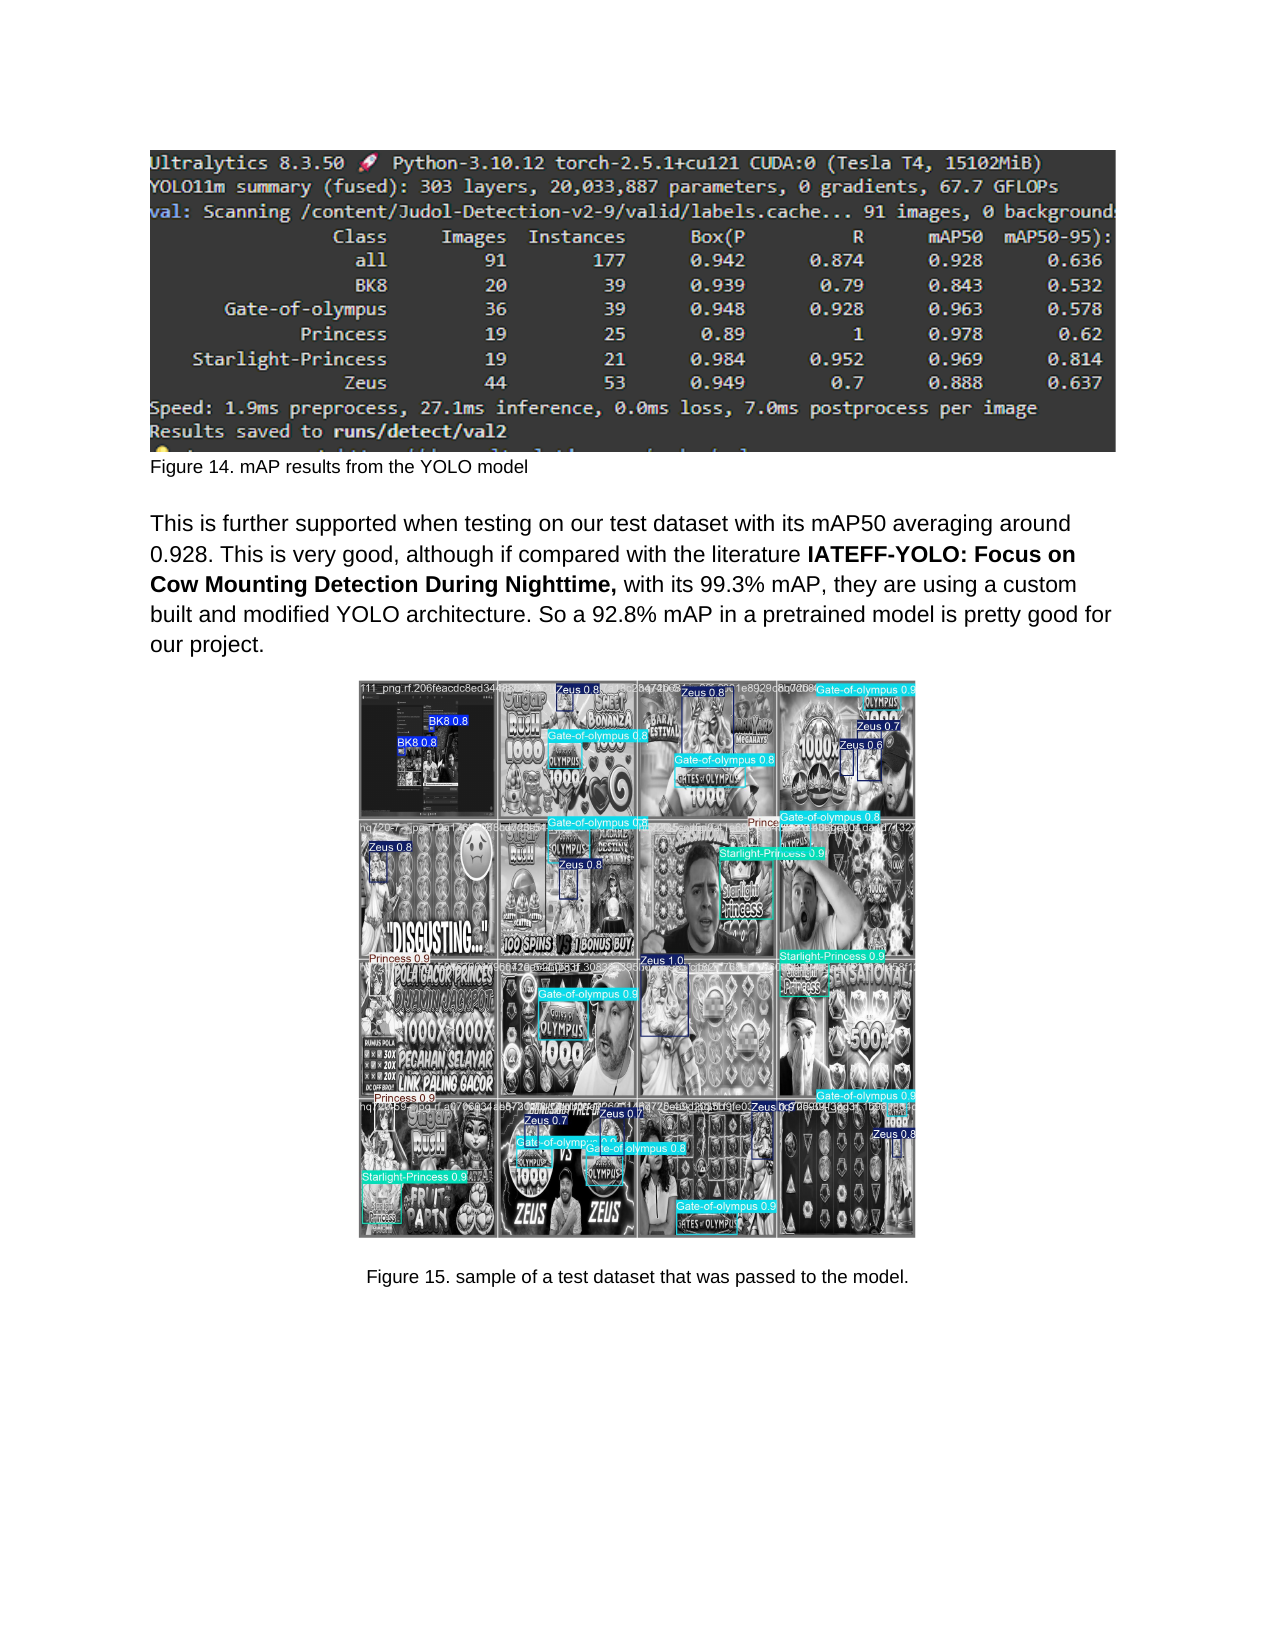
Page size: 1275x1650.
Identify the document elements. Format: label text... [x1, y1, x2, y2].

text Figure 14. mAP results from the YOLO model [150, 455, 1125, 477]
picture [150, 150, 1116, 452]
picture [358, 680, 916, 1238]
text This is further supported when testing on our test dataset with its mAP50 averaging around 0.928. This is very good, although if compared with the literature IATEFF-YOLO: Focus on Cow Mounting Detection During Nighttime, with its 99.3% mAP, they are using a custom built and modified YOLO architecture. So a 92.8% mAP in a pretrained model is pretty good for our project. [150, 510, 1125, 658]
text Figure 15. sample of a test dataset that was passed to the model. [150, 1266, 1125, 1287]
